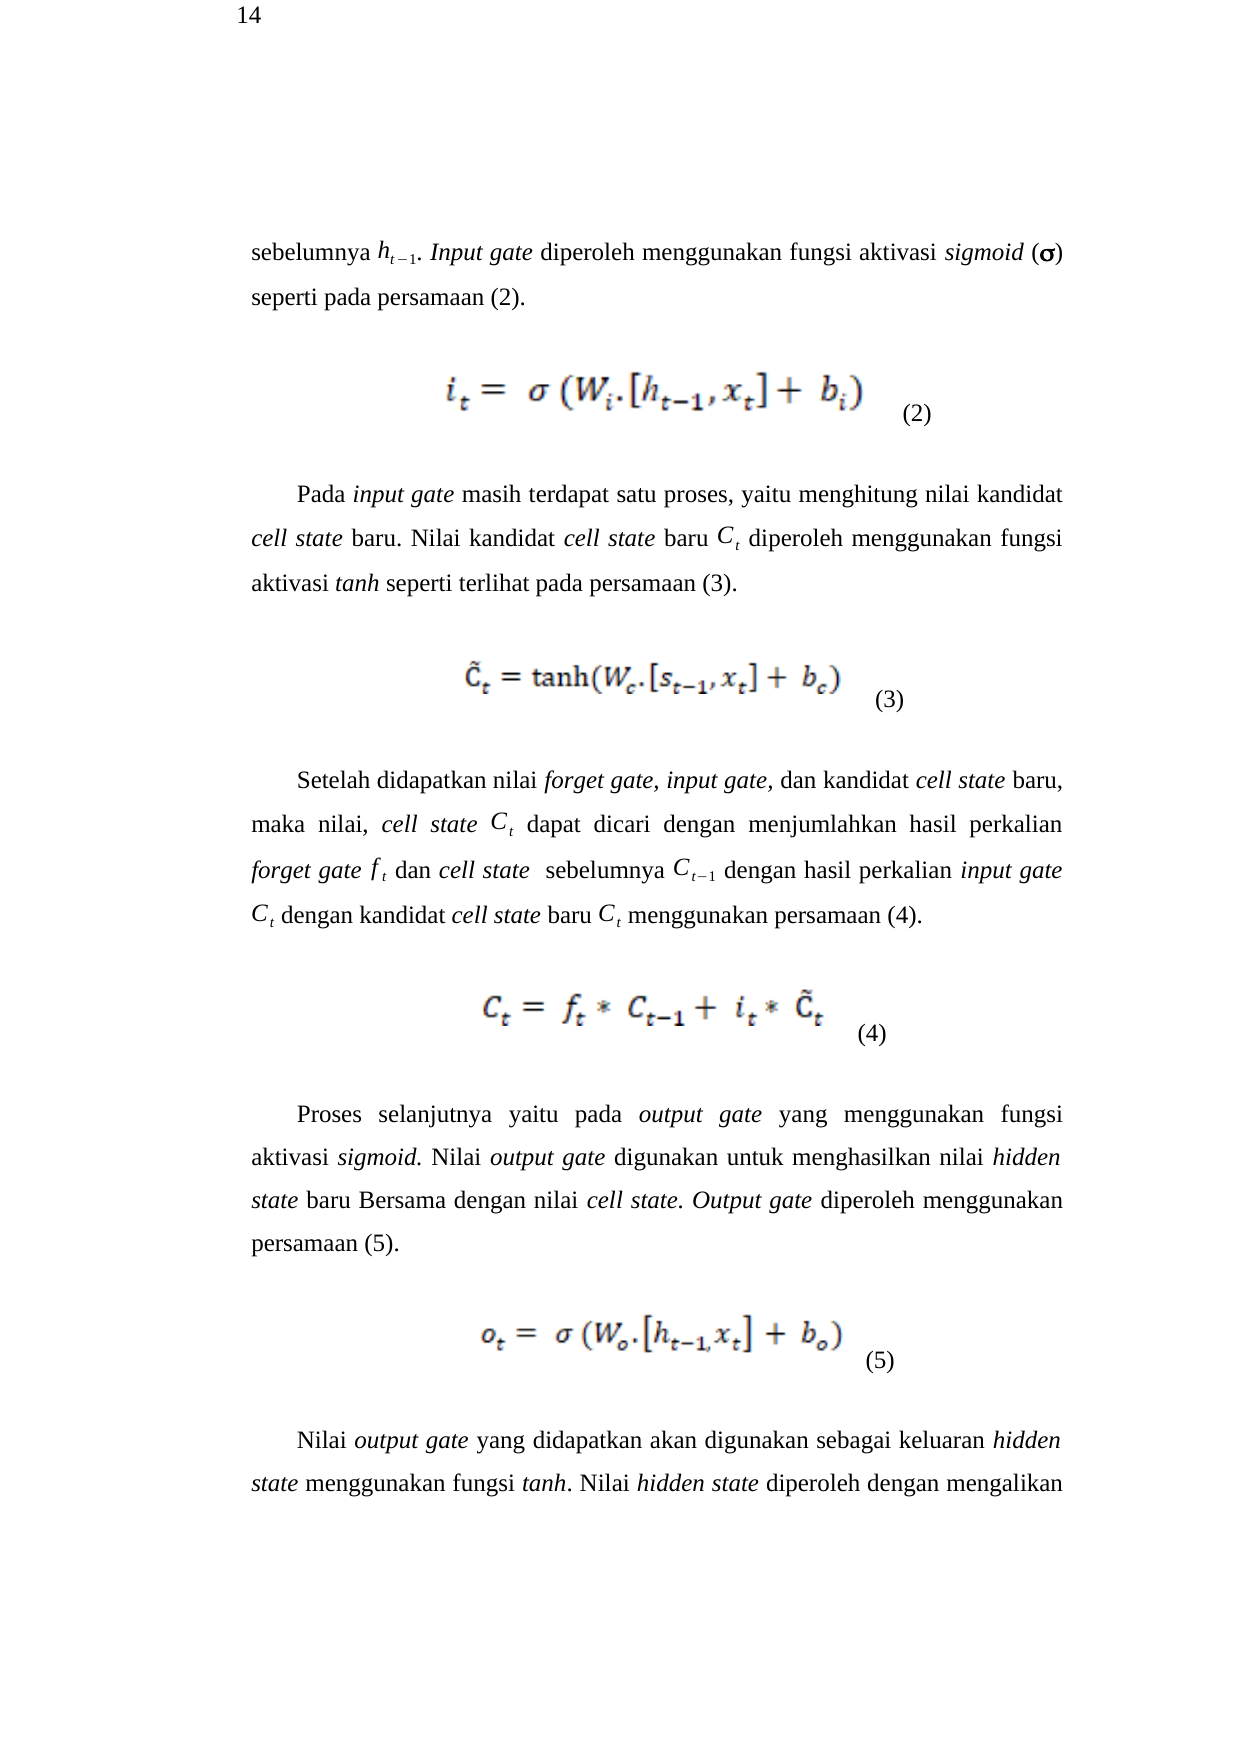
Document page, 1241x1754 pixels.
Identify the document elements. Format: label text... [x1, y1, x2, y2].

text Proses selanjutnya yaitu pada output gate yang menggunakan fungsi aktivasi sigmoid. Nilai output gate digunakan untuk menghasilkan nilai hidden state baru Bersama dengan nilai cell state. Output gate diperoleh menggunakan persamaan (5). [251, 1099, 1063, 1257]
picture [473, 982, 858, 1042]
text Pada input gate masih terdapat satu proses, yaitu menghitung nilai kandidat cell state baru. Nilai kandidat cell state baru diperoleh menggunakan fungsi aktivasi tanh seperti terlihat pada persamaan (3). [251, 479, 1063, 597]
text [251, 1425, 1063, 1497]
text Setelah didapatkan nilai forget gate, input gate, dan kandidat cell state baru, maka nilai, cell state dapat dicari dengan menjumlahkan hasil perkalian forget gate dan cell state sebelumnya dengan hasil perkalian input gate dengan kandidat cell state baru menggunakan persamaan (4). [251, 765, 1063, 931]
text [251, 236, 1063, 311]
picture [428, 362, 903, 422]
picture [465, 1308, 866, 1368]
picture [455, 648, 875, 708]
